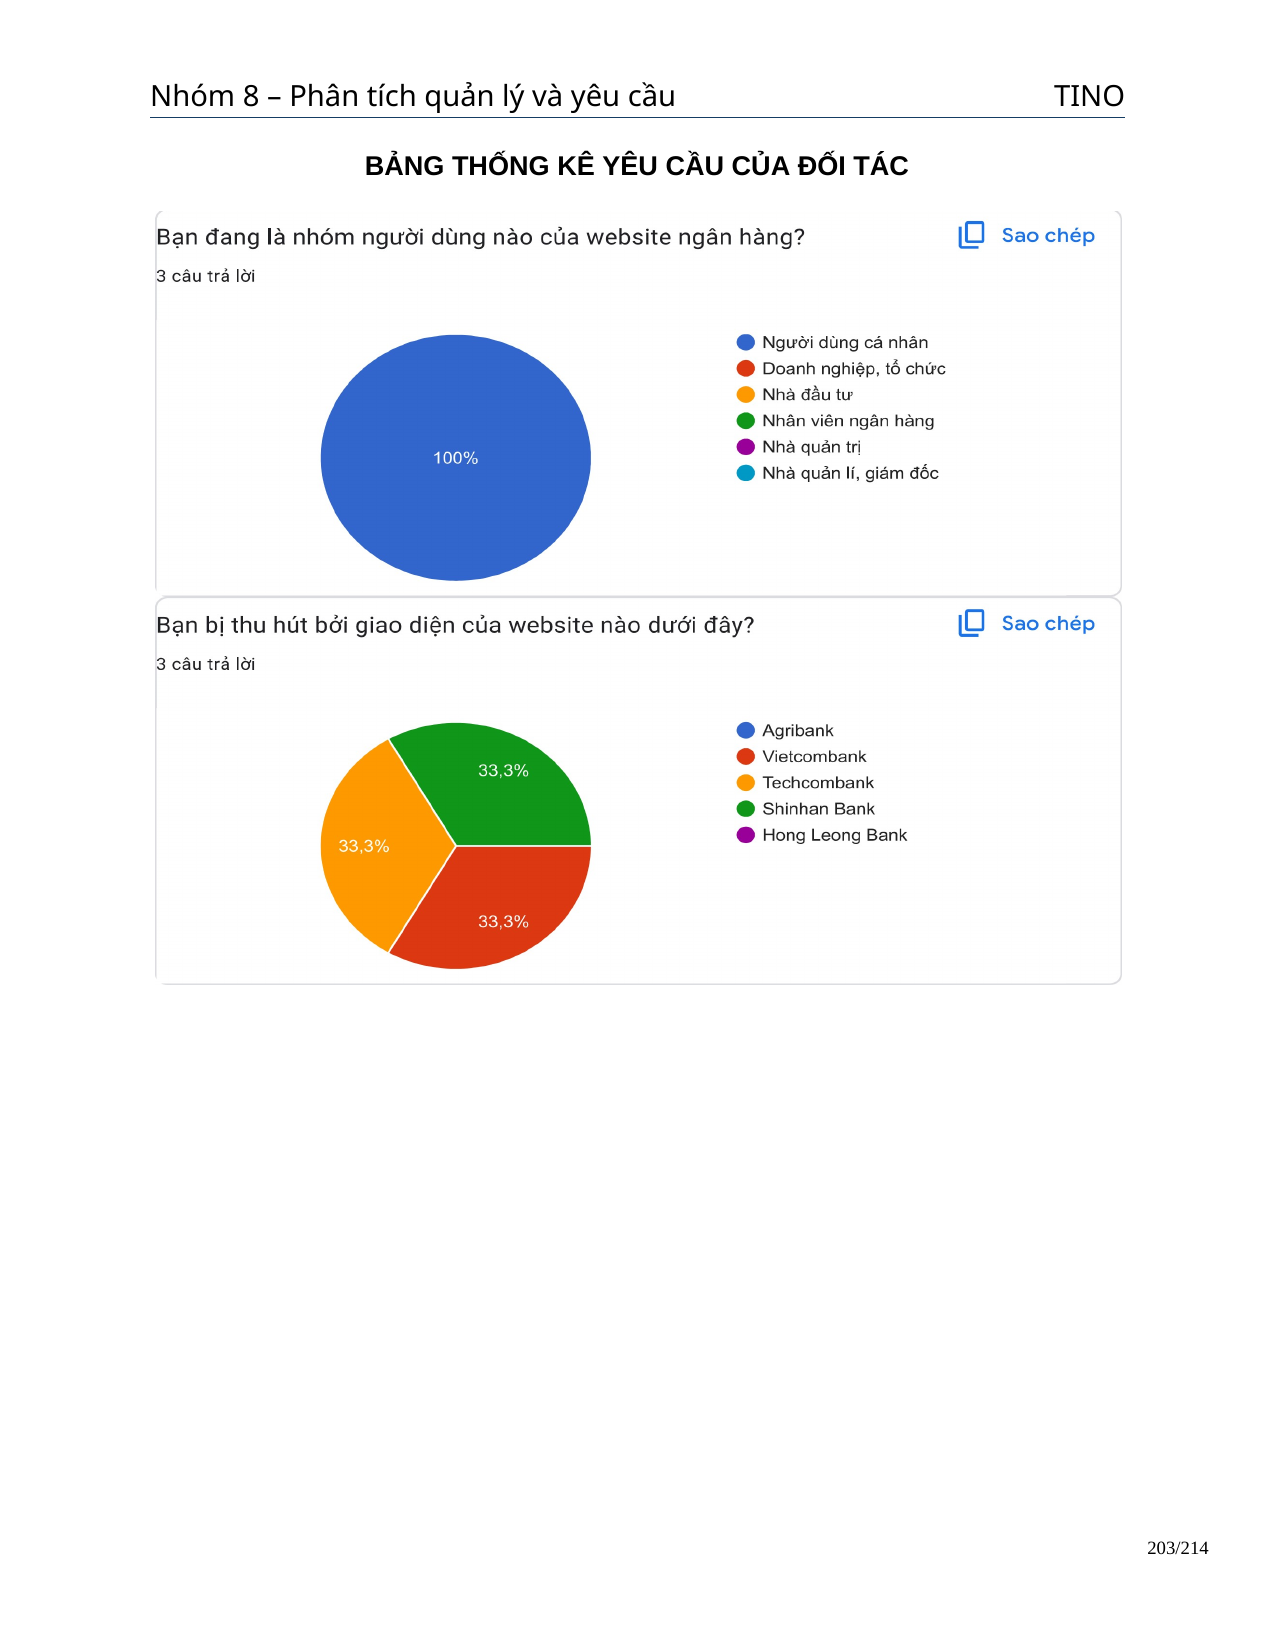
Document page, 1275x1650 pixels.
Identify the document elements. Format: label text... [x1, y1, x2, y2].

text BẢNG THỐNG KÊ YÊU CẦU CỦA ĐỐI TÁC [150, 150, 1124, 181]
picture [155, 211, 1122, 985]
